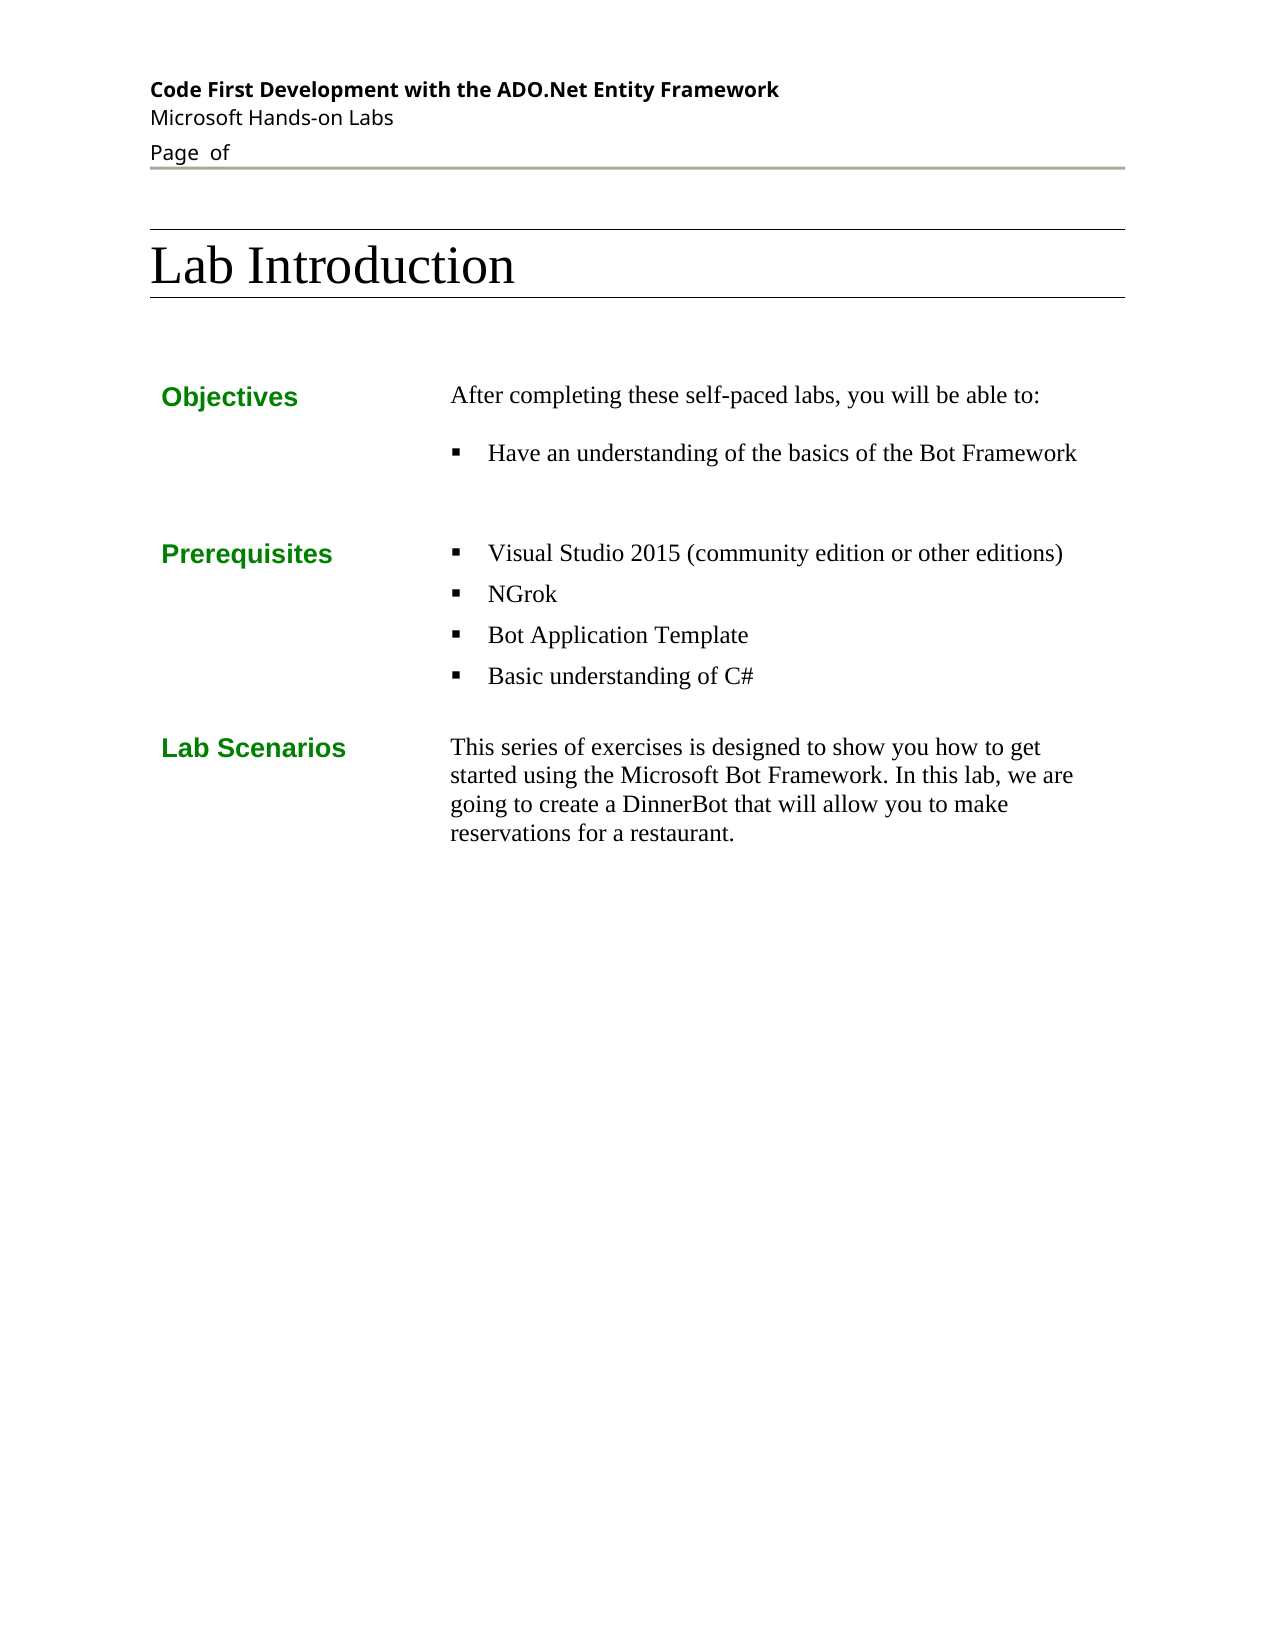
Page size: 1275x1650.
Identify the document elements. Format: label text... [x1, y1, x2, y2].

table_cell This series of exercises is designed to show you how to get started using the Microsoft Bot Framework. In this lab, we are going to create a DinnerBot that will allow you to make reservations for a restaurant. [439, 719, 1125, 905]
table_header Objectives [150, 368, 439, 525]
table_cell Lab Scenarios [150, 719, 439, 905]
table_cell Visual Studio 2015 (community edition or other editions) NGrok Bot Application Template Basic understanding of C# [439, 525, 1125, 719]
table_cell Prerequisites [150, 525, 439, 719]
subtitle Lab Introduction [150, 230, 1125, 297]
table_header After completing these self-paced labs, you will be able to: Have an understanding of the basics of the Bot Framework [439, 368, 1125, 525]
